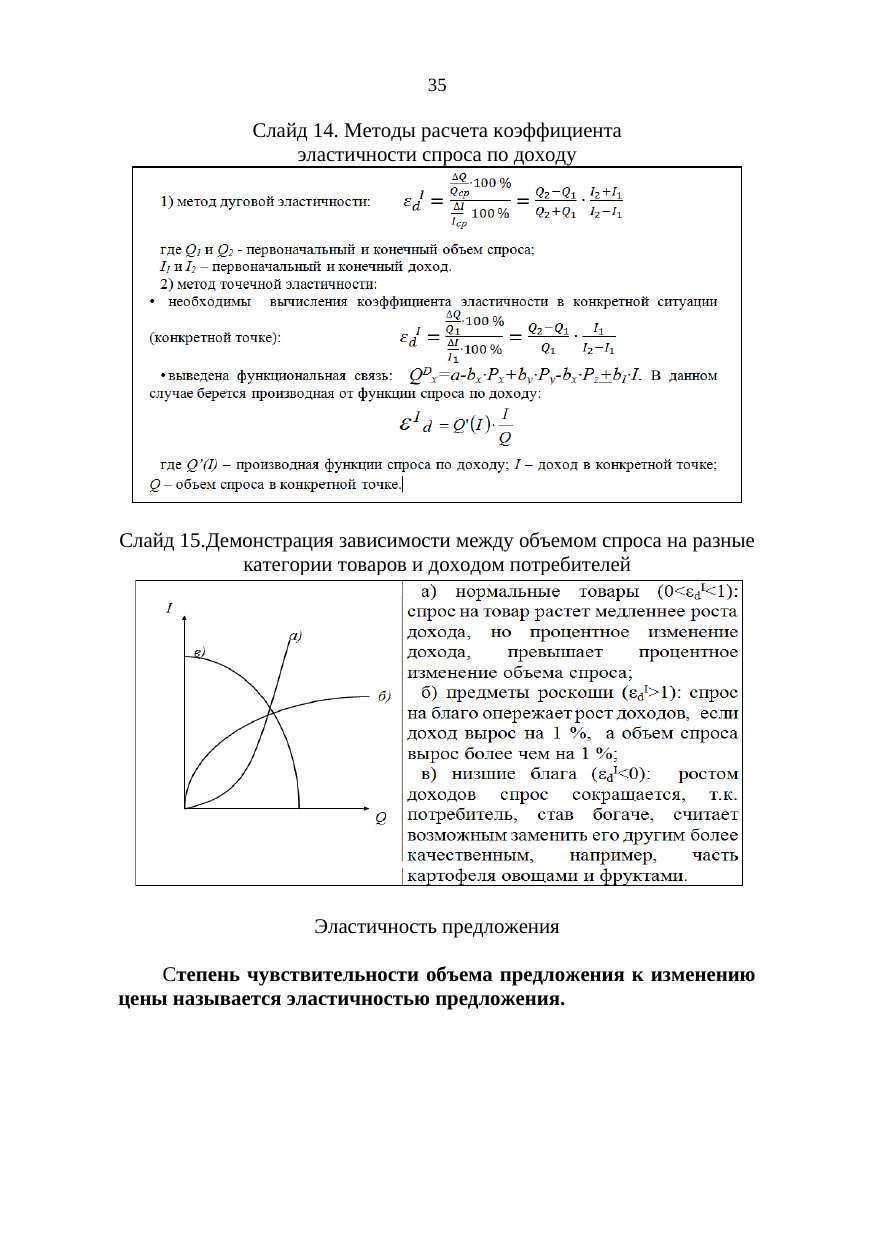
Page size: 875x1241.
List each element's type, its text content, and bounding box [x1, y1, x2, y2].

text Эластичность предложения [118, 914, 756, 938]
text Слайд 14. Методы расчета коэффициента [118, 118, 756, 142]
text эластичности спроса по доходу [118, 142, 756, 166]
picture [133, 168, 741, 502]
text Степень чувствительности объема предложения к изменению цены называется эластичностью предложения. [118, 962, 756, 1010]
text Слайд 15.Демонстрация зависимости между объемом спроса на разные категории товаров и доходом потребителей [118, 527, 756, 576]
picture [127, 575, 748, 891]
